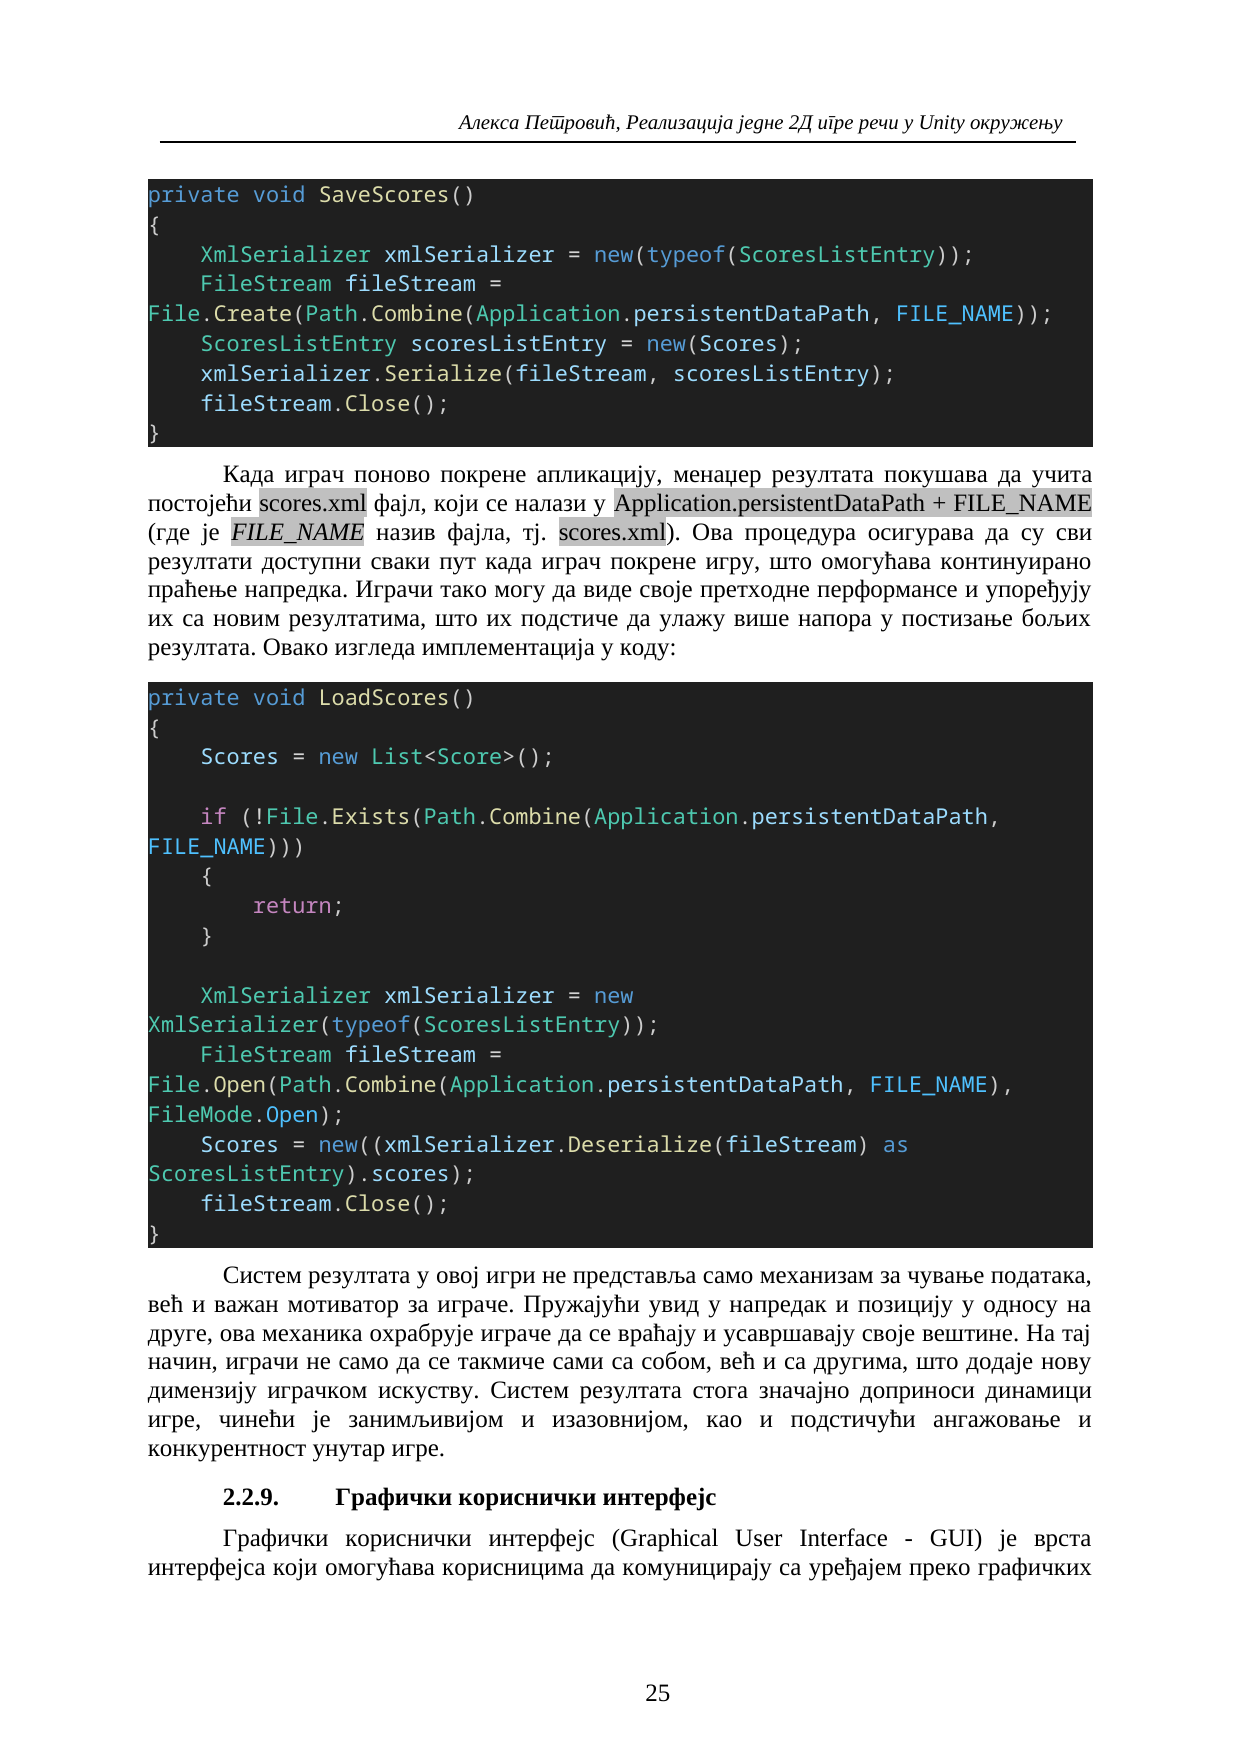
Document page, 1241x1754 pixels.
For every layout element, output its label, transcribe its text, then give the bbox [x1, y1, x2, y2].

text fileStream.Close(); [148, 387, 1093, 417]
text } [148, 920, 1093, 950]
text { [148, 209, 1093, 238]
text XmlSerializer xmlSerializer = new(typeof(ScoresListEntry)); [148, 238, 1093, 268]
text Scores = new List<Score>(); [148, 741, 1093, 771]
text Када играч поново покрене апликацију, менаџер резултата покушава да учита постојећи scores.xml фајл, који се налази у Application.persistentDataPath + FILE_NAME (где је FILE_NAME назив фајла, тј. scores.xml). Ова процедура осигурава да су сви резултати доступни сваки пут када играч покрене игру, што омогућава континуирано праћење напредка. Играчи тако могу да виде своје претходне перформансе и упоређују их са новим резултатима, што их подстиче да улажу више напора у постизање бољих резултата. Овако изгледа имплементација у коду: [148, 459, 1093, 661]
text { [148, 860, 1093, 890]
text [148, 1523, 1093, 1581]
text return; [148, 890, 1093, 920]
text private void SaveScores() [148, 179, 1093, 209]
text Scores = new((xmlSerializer.Deserialize(fileStream) as ScoresListEntry).scores); [148, 1128, 1093, 1188]
subtitle Графички кориснички интерфејс [223, 1482, 1093, 1511]
text ScoresListEntry scoresListEntry = new(Scores); [148, 328, 1093, 358]
text fileStream.Close(); [148, 1188, 1093, 1218]
text Систем резултата у овој игри не представља само механизам за чување података, већ и важан мотиватор за играче. Пружајући увид у напредак и позицију у односу на друге, ова механика охрабрује играче да се враћају и усавршавају своје вештине. На тај начин, играчи не само да се такмиче сами са собом, већ и са другима, што додаје нову димензију играчком искуству. Систем резултата стога значајно доприноси динамици игре, чинећи је занимљивијом и изазовнијом, као и подстичући ангажовање и конкурентност унутар игре. [148, 1260, 1093, 1461]
text private void LoadScores() [148, 682, 1093, 711]
text } [148, 417, 1093, 447]
text { [148, 711, 1093, 741]
text FileStream fileStream = File.Open(Path.Combine(Application.persistentDataPath, FILE_NAME), FileMode.Open); [148, 1039, 1093, 1128]
text } [148, 1218, 1093, 1248]
text XmlSerializer xmlSerializer = new XmlSerializer(typeof(ScoresListEntry)); [148, 979, 1093, 1039]
text xmlSerializer.Serialize(fileStream, scoresListEntry); [148, 358, 1093, 387]
text FileStream fileStream = File.Create(Path.Combine(Application.persistentDataPath, FILE_NAME)); [148, 268, 1093, 328]
text if (!File.Exists(Path.Combine(Application.persistentDataPath, FILE_NAME))) [148, 801, 1093, 860]
